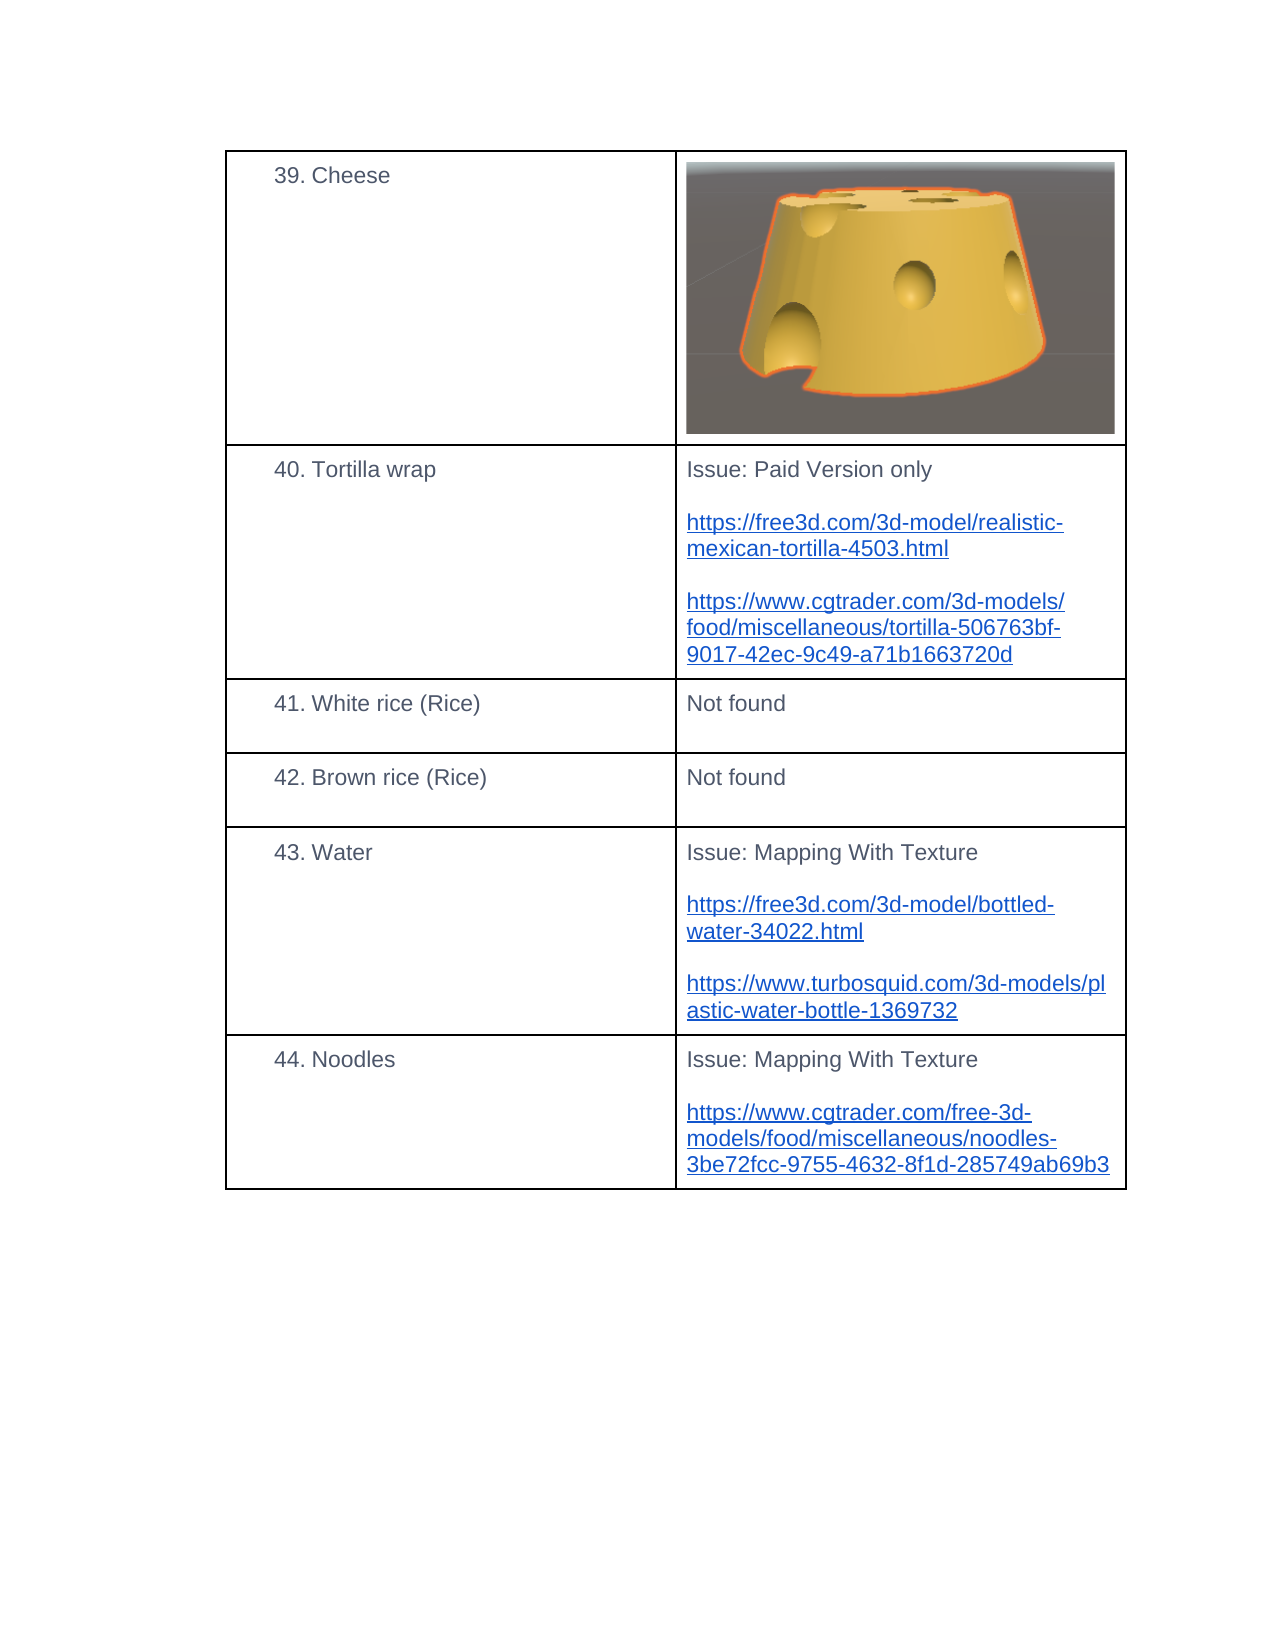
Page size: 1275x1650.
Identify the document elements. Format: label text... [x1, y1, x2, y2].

table_cell Noodles [227, 1036, 675, 1188]
table_cell Issue: Mapping With Texture https://free3d.com/3d-model/bottled-water-34022.html https://www.turbosquid.com/3d-models/plastic-water-bottle-1369732 [677, 828, 1125, 1033]
table_cell Brown rice (Rice) [227, 754, 675, 826]
table_cell Issue: Mapping With Texture https://www.cgtrader.com/free-3d-models/food/miscellaneous/noodles-3be72fcc-9755-4632-8f1d-285749ab69b3 [677, 1036, 1125, 1188]
table_cell Tortilla wrap [227, 446, 675, 677]
table_cell Not found [677, 680, 1125, 752]
table_cell Issue: Paid Version only https://free3d.com/3d-model/realistic-mexican-tortilla-4503.html https://www.cgtrader.com/3d-models/food/miscellaneous/tortilla-506763bf-9017-42ec-9c49-a71b1663720d [677, 446, 1125, 677]
picture [686, 162, 1115, 434]
table_cell White rice (Rice) [227, 680, 675, 752]
table_cell [677, 152, 1125, 444]
table_cell Cheese [227, 152, 675, 444]
table_cell Not found [677, 754, 1125, 826]
table_cell Water [227, 828, 675, 1033]
